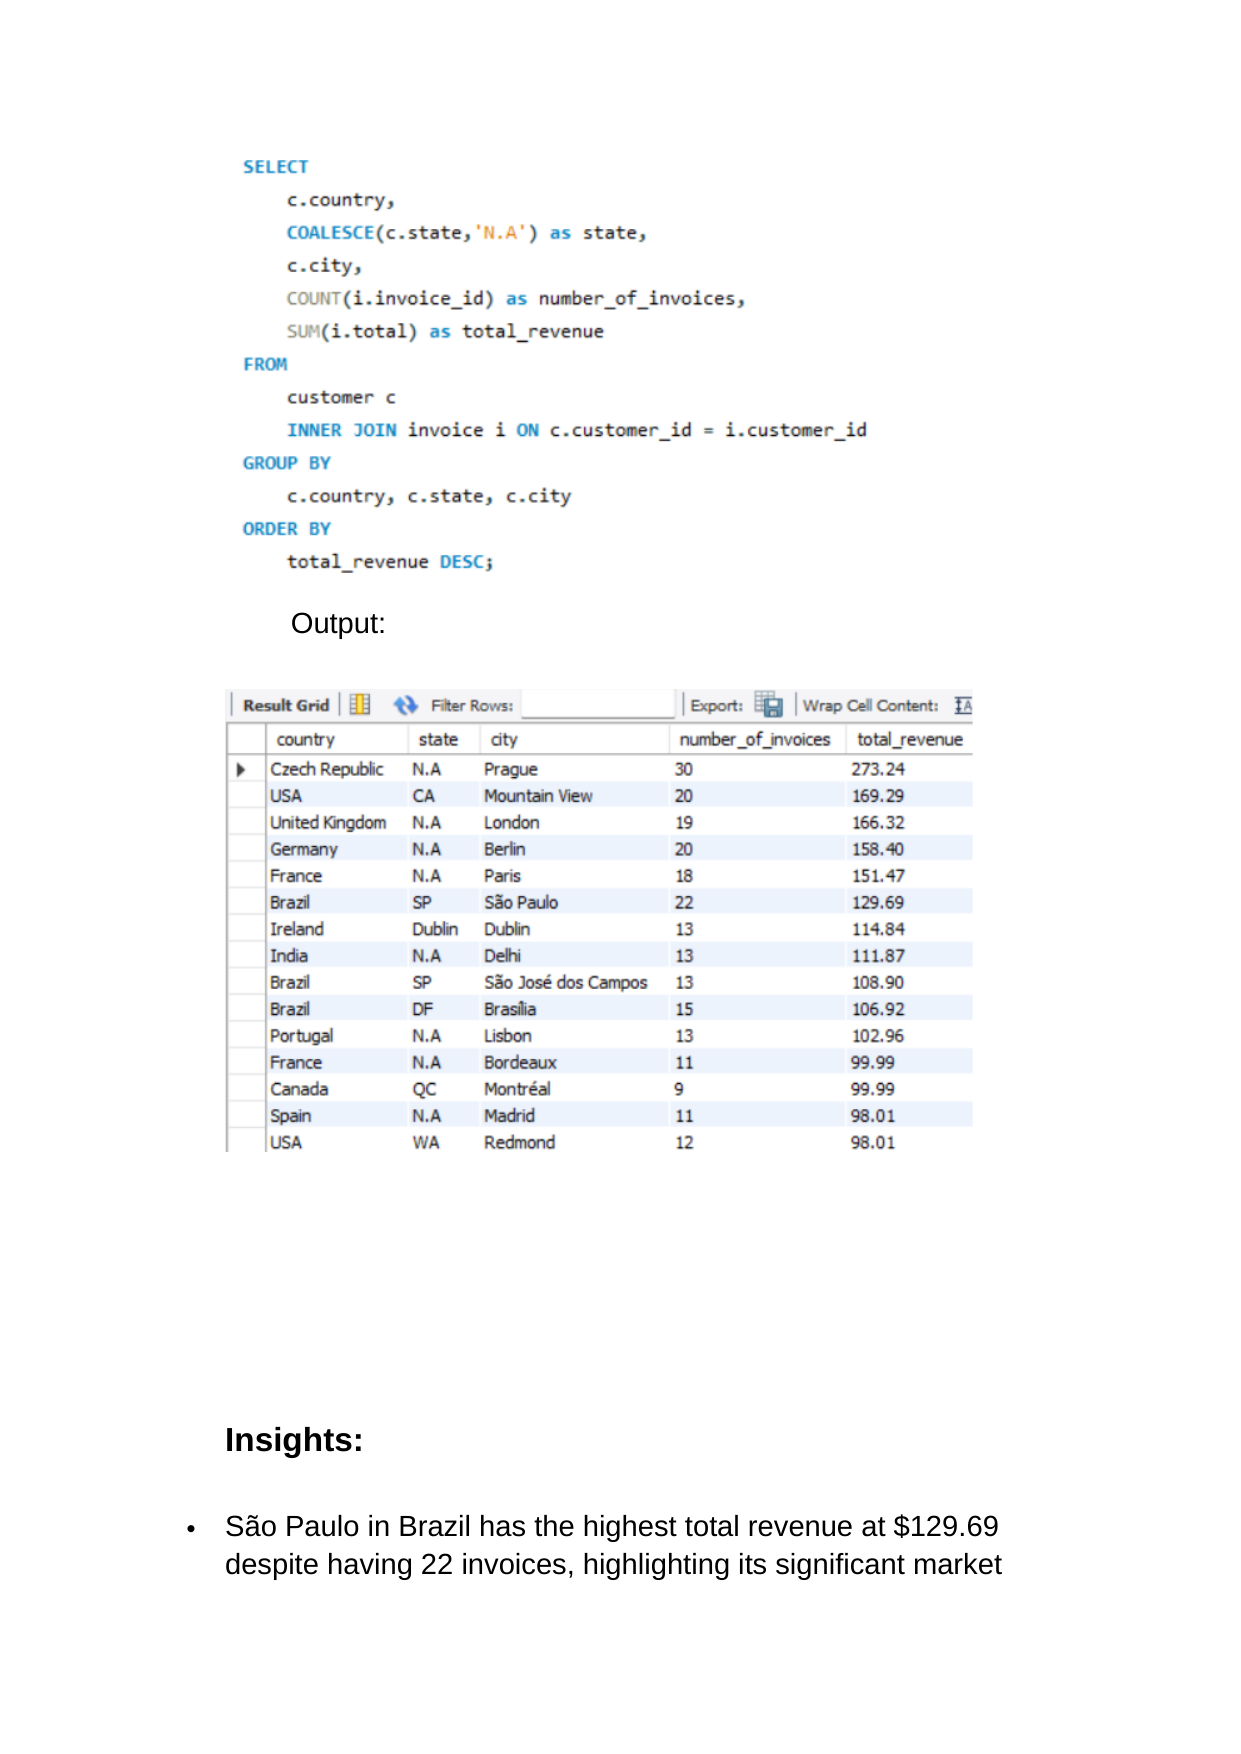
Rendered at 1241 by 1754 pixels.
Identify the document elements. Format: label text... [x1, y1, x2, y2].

list Insights: [225, 1420, 1090, 1459]
picture [225, 150, 897, 603]
picture [225, 689, 973, 1152]
text Output: [291, 606, 1090, 640]
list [187, 1509, 1090, 1581]
